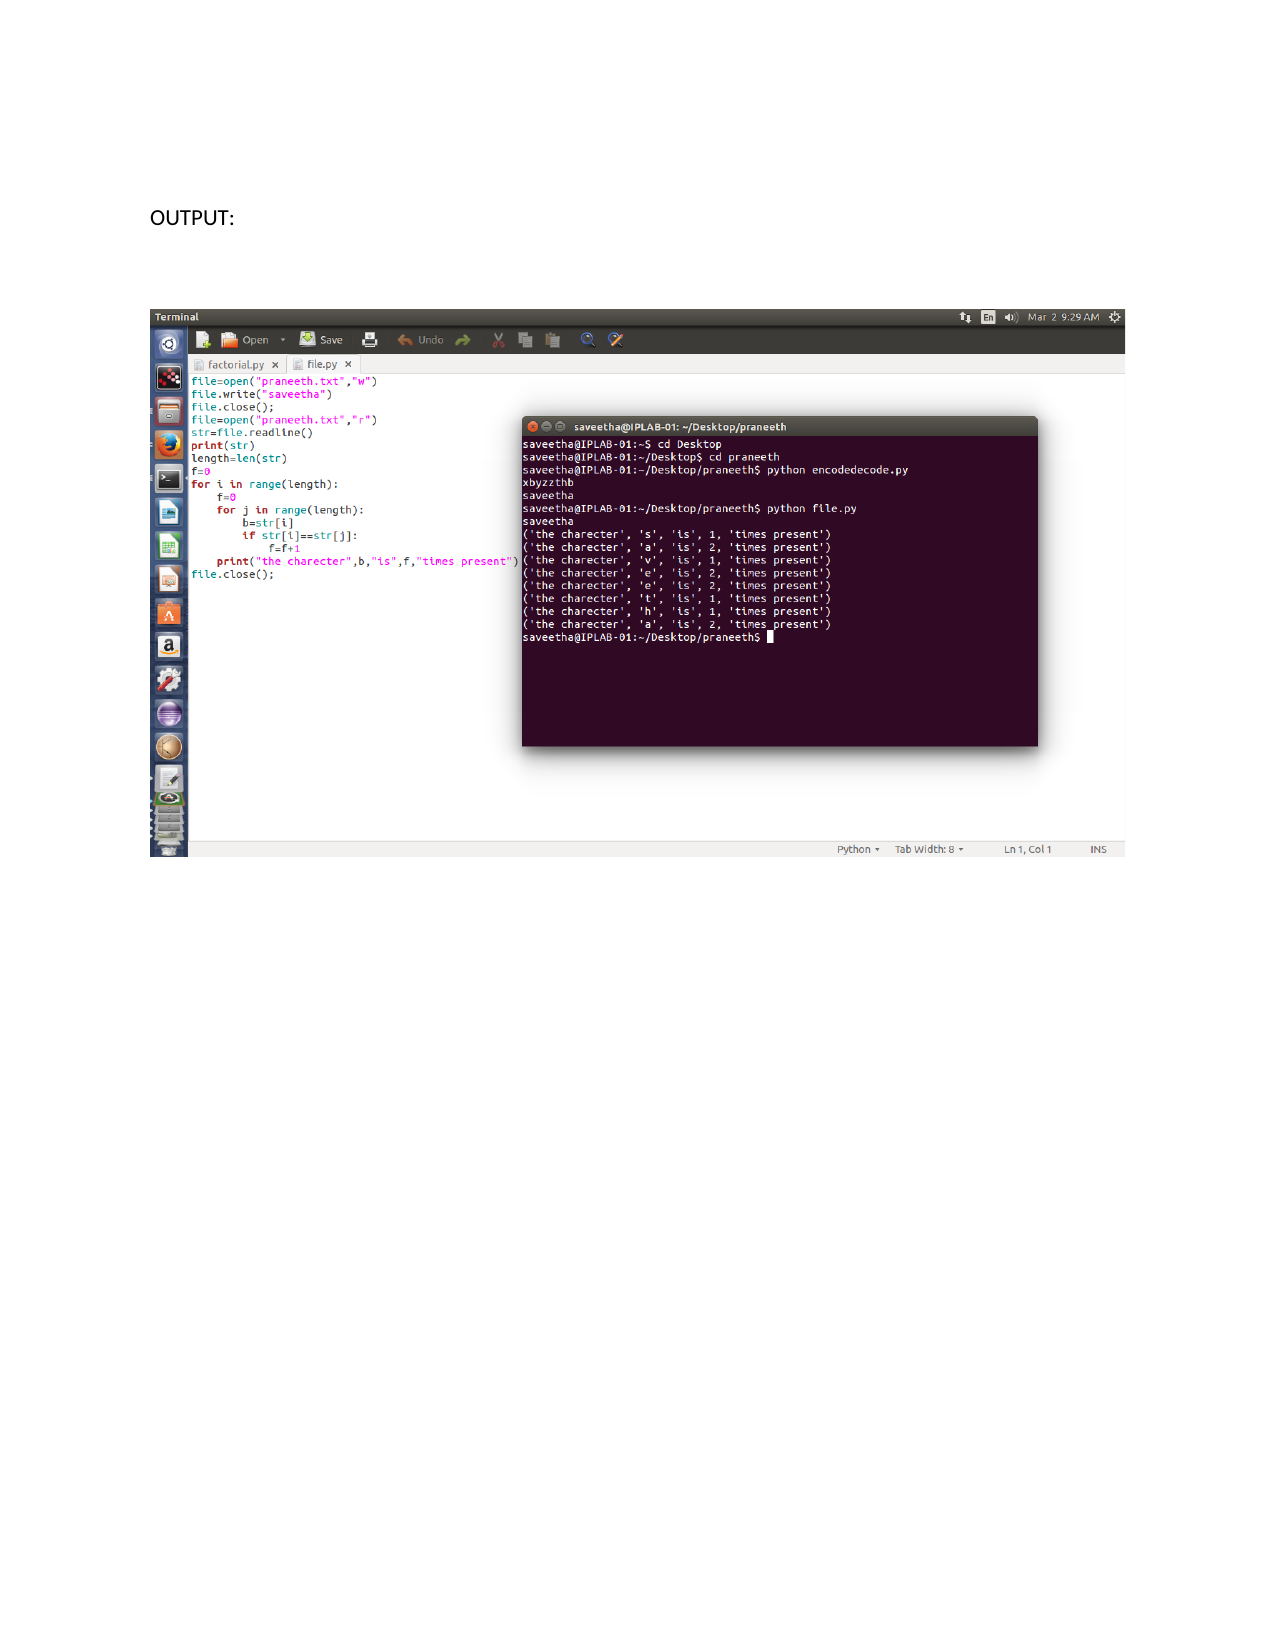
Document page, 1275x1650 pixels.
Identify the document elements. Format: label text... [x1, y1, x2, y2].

picture [150, 309, 1125, 857]
text OUTPUT: [150, 203, 1125, 231]
